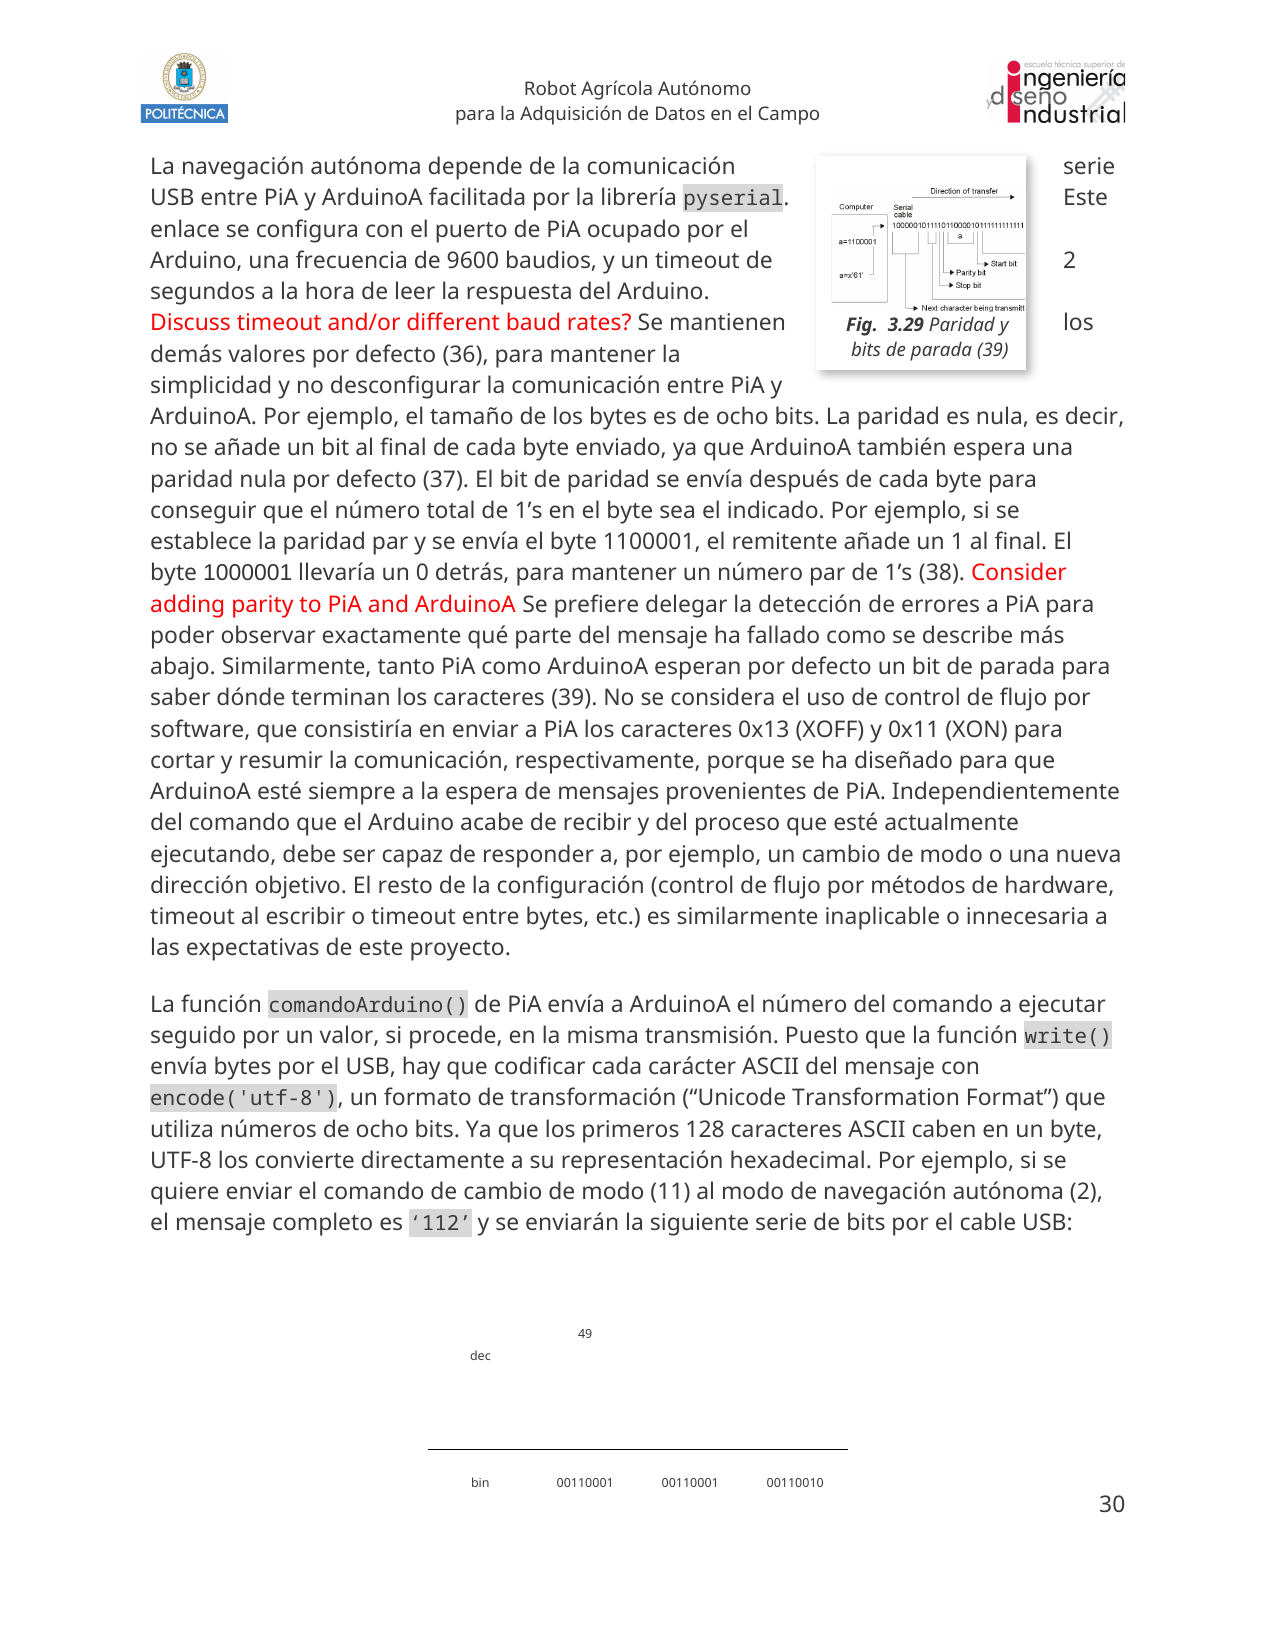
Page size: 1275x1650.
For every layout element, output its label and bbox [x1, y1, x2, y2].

picture [140, 53, 228, 123]
picture [986, 60, 1125, 123]
picture [831, 188, 1026, 312]
